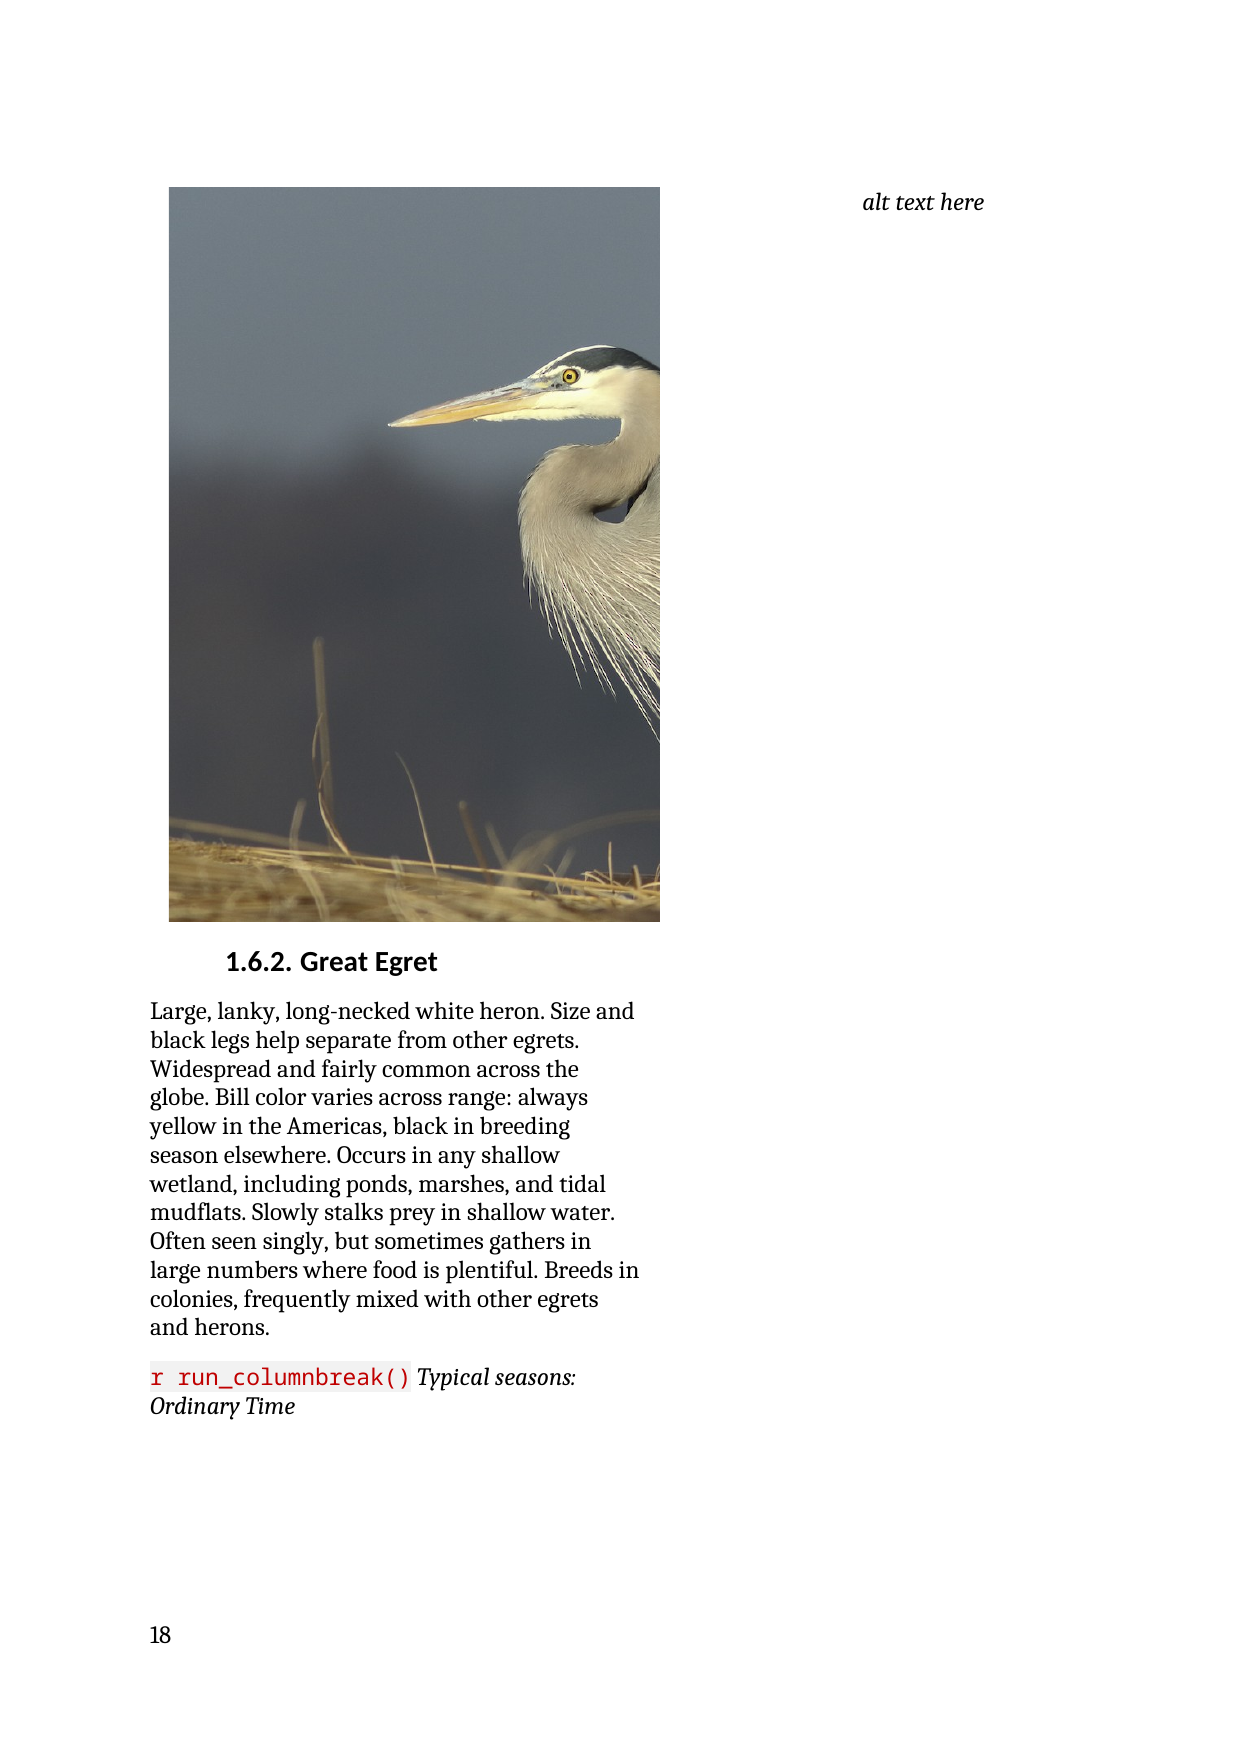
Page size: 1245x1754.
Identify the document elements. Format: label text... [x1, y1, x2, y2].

subtitle Great Egret [225, 943, 1170, 978]
text r run_columnbreak() Typical seasons: Ordinary Time [150, 1361, 641, 1421]
picture [168, 187, 660, 922]
text alt text here [679, 187, 1170, 216]
text Large, lanky, long-necked white heron. Size and black legs help separate from other egrets. Widespread and fairly common across the globe. Bill color varies across range: always yellow in the Americas, black in breeding season elsewhere. Occurs in any shallow wetland, including ponds, marshes, and tidal mudflats. Slowly stalks prey in shallow water. Often seen singly, but sometimes gathers in large numbers where food is plentiful. Breeds in colonies, frequently mixed with other egrets and herons. [150, 997, 641, 1342]
